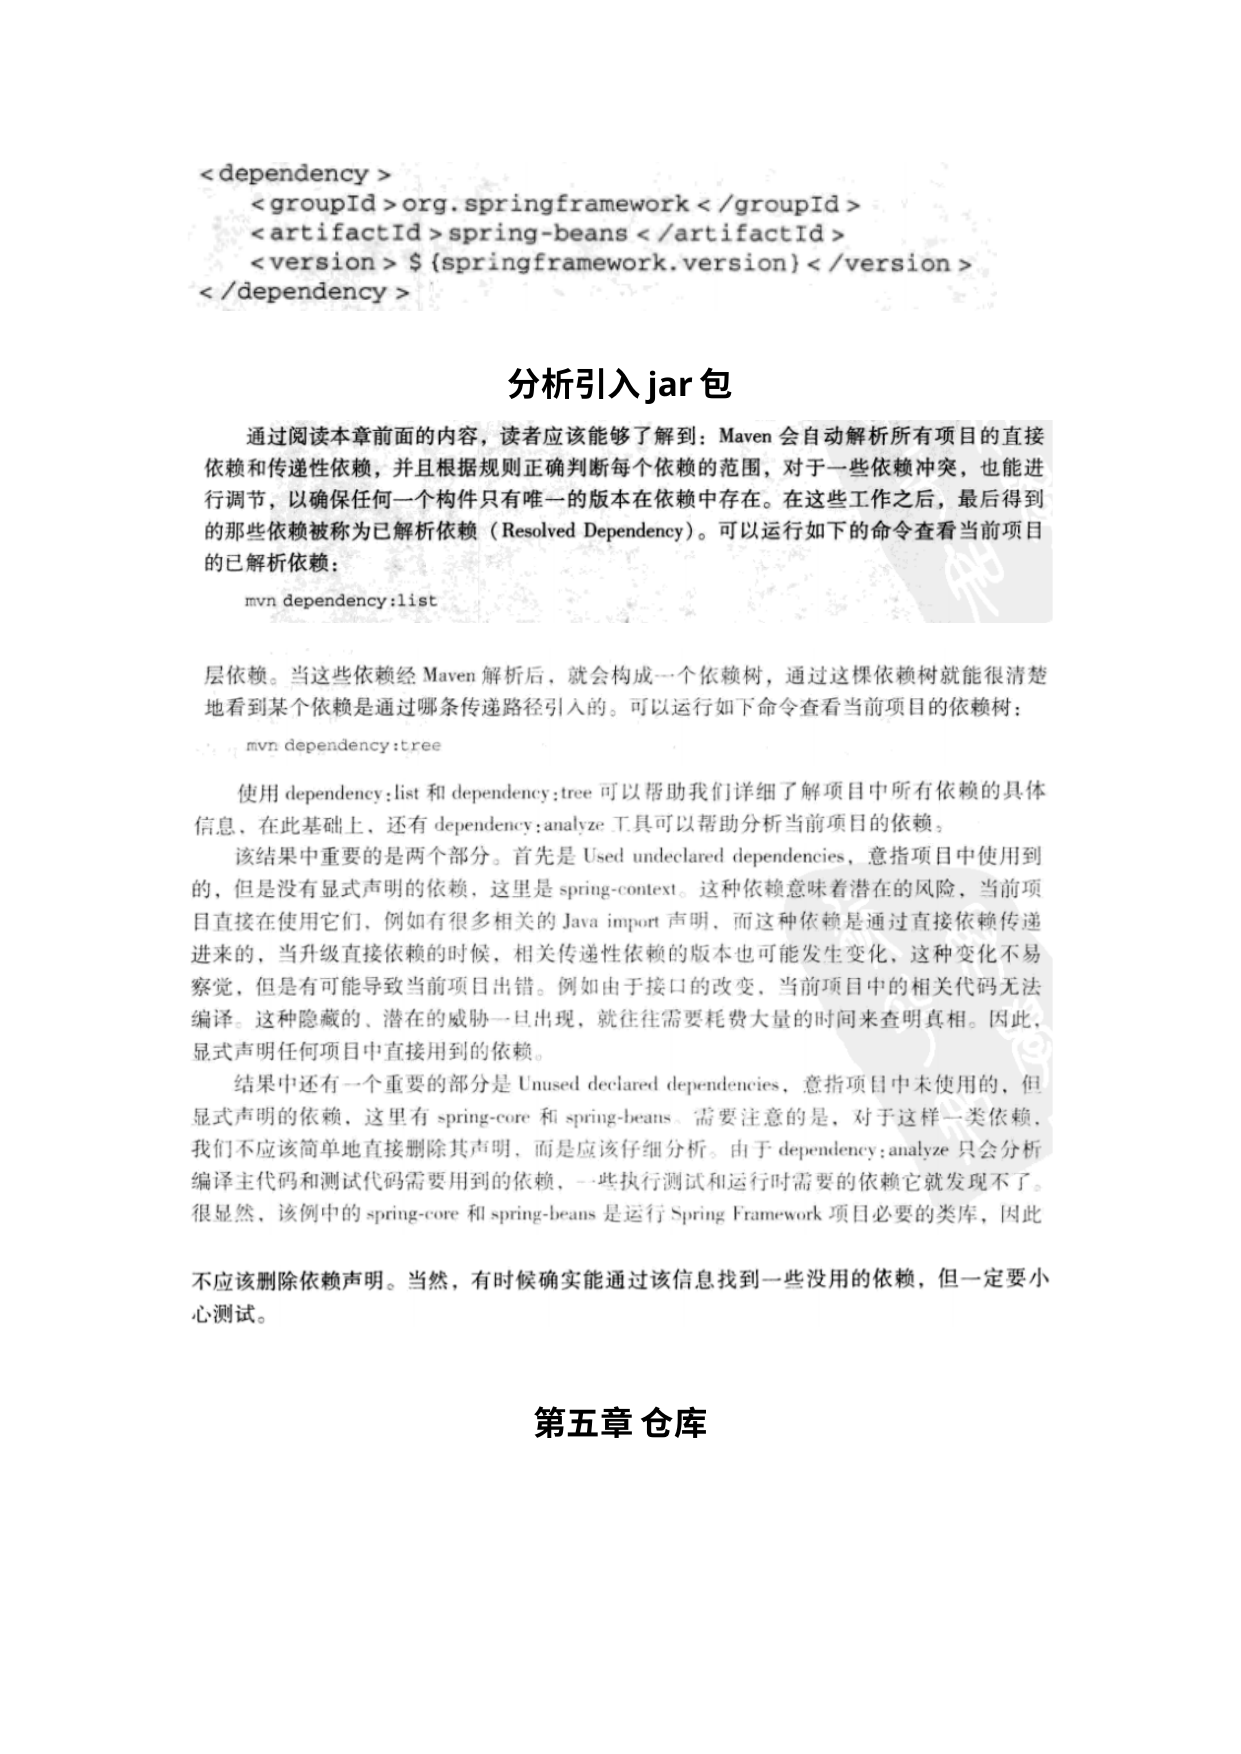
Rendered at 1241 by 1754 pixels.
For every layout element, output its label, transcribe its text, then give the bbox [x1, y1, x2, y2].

title 第五章 仓库 [187, 1388, 1053, 1453]
picture [187, 778, 1053, 839]
picture [187, 648, 1053, 766]
picture [187, 162, 997, 311]
picture [187, 1265, 1053, 1327]
title 分析引入jar包 [187, 349, 1053, 414]
picture [187, 420, 1053, 623]
picture [187, 843, 1053, 1235]
